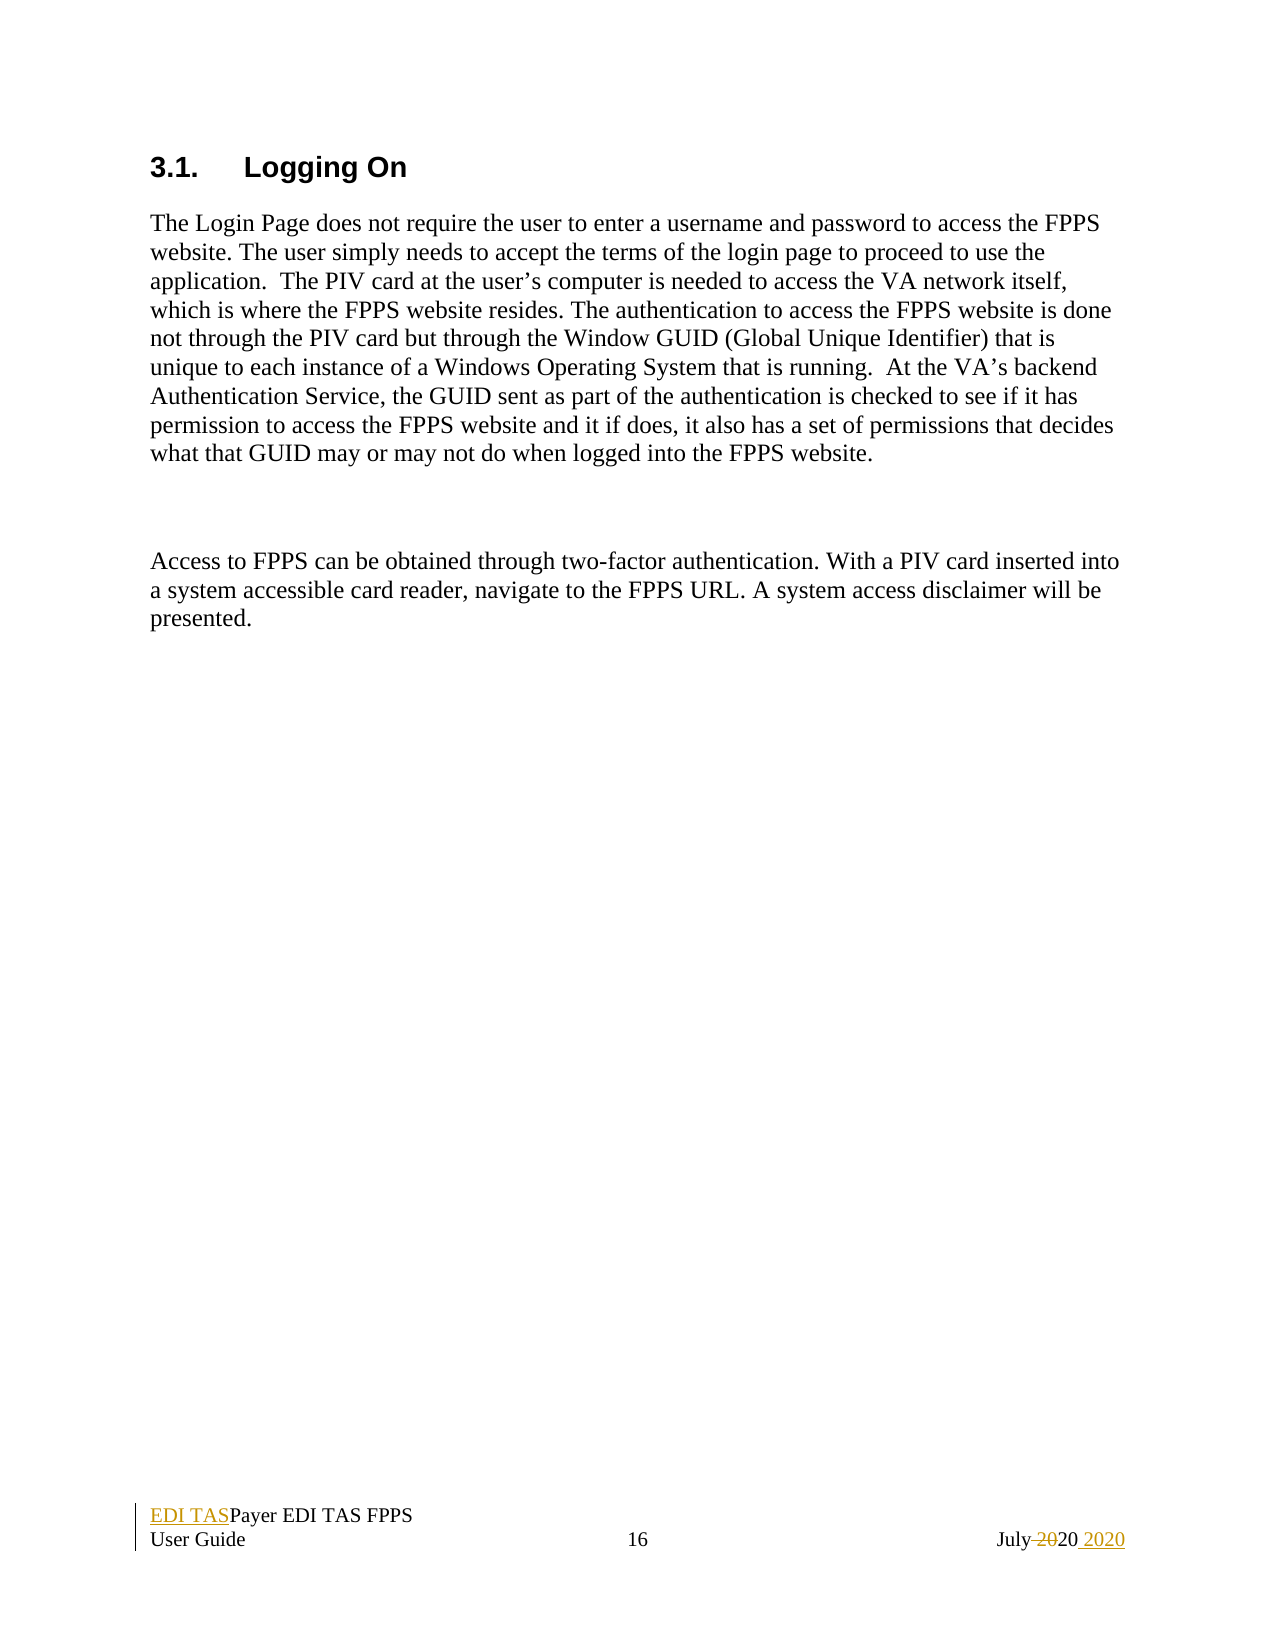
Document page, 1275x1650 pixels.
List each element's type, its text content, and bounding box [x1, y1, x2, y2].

subtitle Logging On [150, 150, 1125, 183]
text Access to FPPS can be obtained through two-factor authentication. With a PIV card inserted into a system accessible card reader, navigate to the FPPS URL. A system access disclaimer will be presented. [150, 546, 1125, 632]
text The Login Page does not require the user to enter a username and password to access the FPPS website. The user simply needs to accept the terms of the login page to proceed to use the application. The PIV card at the user’s computer is needed to access the VA network itself, which is where the FPPS website resides. The authentication to access the FPPS website is done not through the PIV card but through the Window GUID (Global Unique Identifier) that is unique to each instance of a Windows Operating System that is running. At the VA’s backend Authentication Service, the GUID sent as part of the authentication is checked to see if it has permission to access the FPPS website and it if does, it also has a set of permissions that decides what that GUID may or may not do when logged into the FPPS website. [150, 208, 1125, 467]
